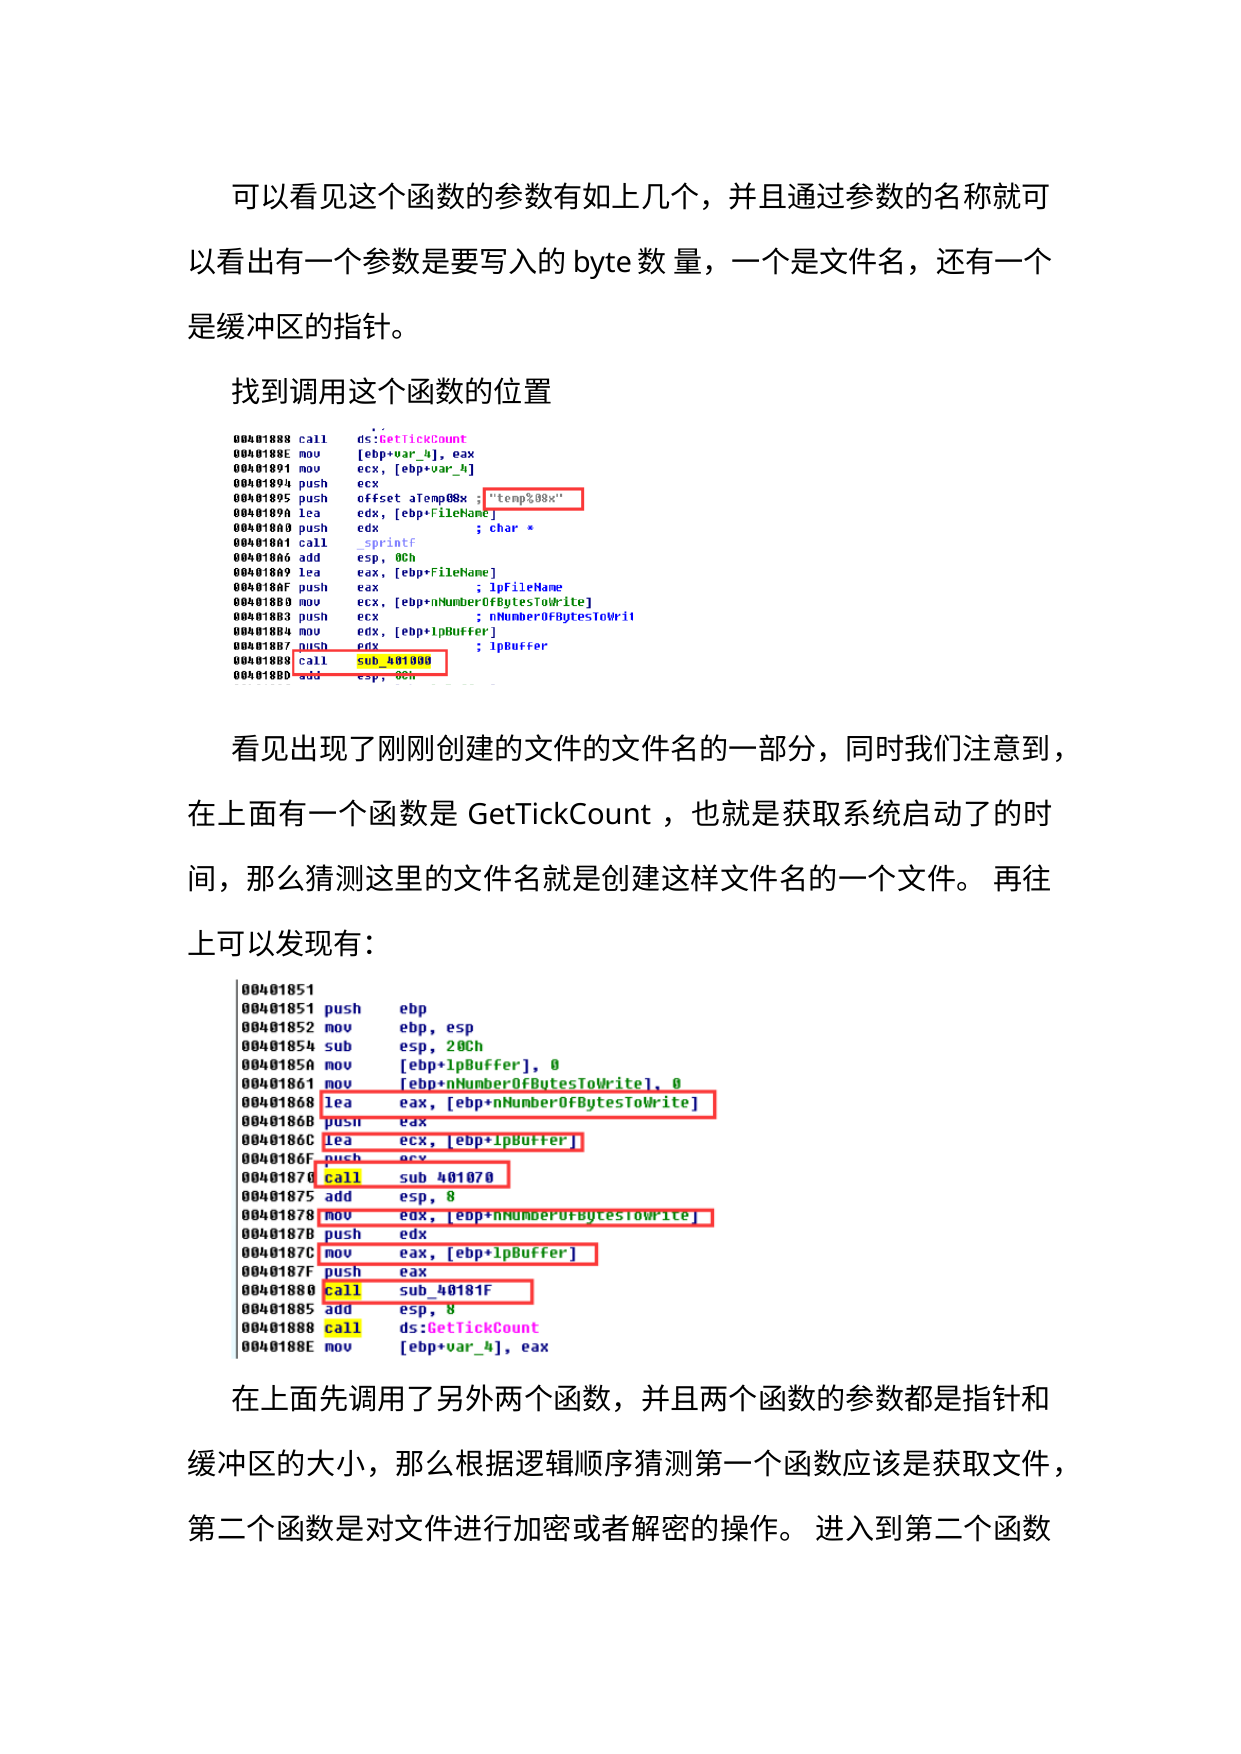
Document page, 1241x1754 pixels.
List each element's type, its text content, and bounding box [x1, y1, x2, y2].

picture [231, 974, 761, 1361]
picture [231, 422, 654, 685]
text 看见出现了刚刚创建的文件的文件名的一部分，同时我们注意到，在上面有一个函数是 GetTickCount ，也就是获取系统启动了的时间，那么猜测这里的文件名就是创建这样文件名的一个文件。 再往上可以发现有： [187, 714, 1053, 974]
text 找到调用这个函数的位置 [187, 357, 1053, 422]
text 可以看见这个函数的参数有如上几个，并且通过参数的名称就可以看出有一个参数是要写入的byte数 量，一个是文件名，还有一个是缓冲区的指针。 [187, 162, 1053, 357]
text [187, 1364, 1053, 1559]
